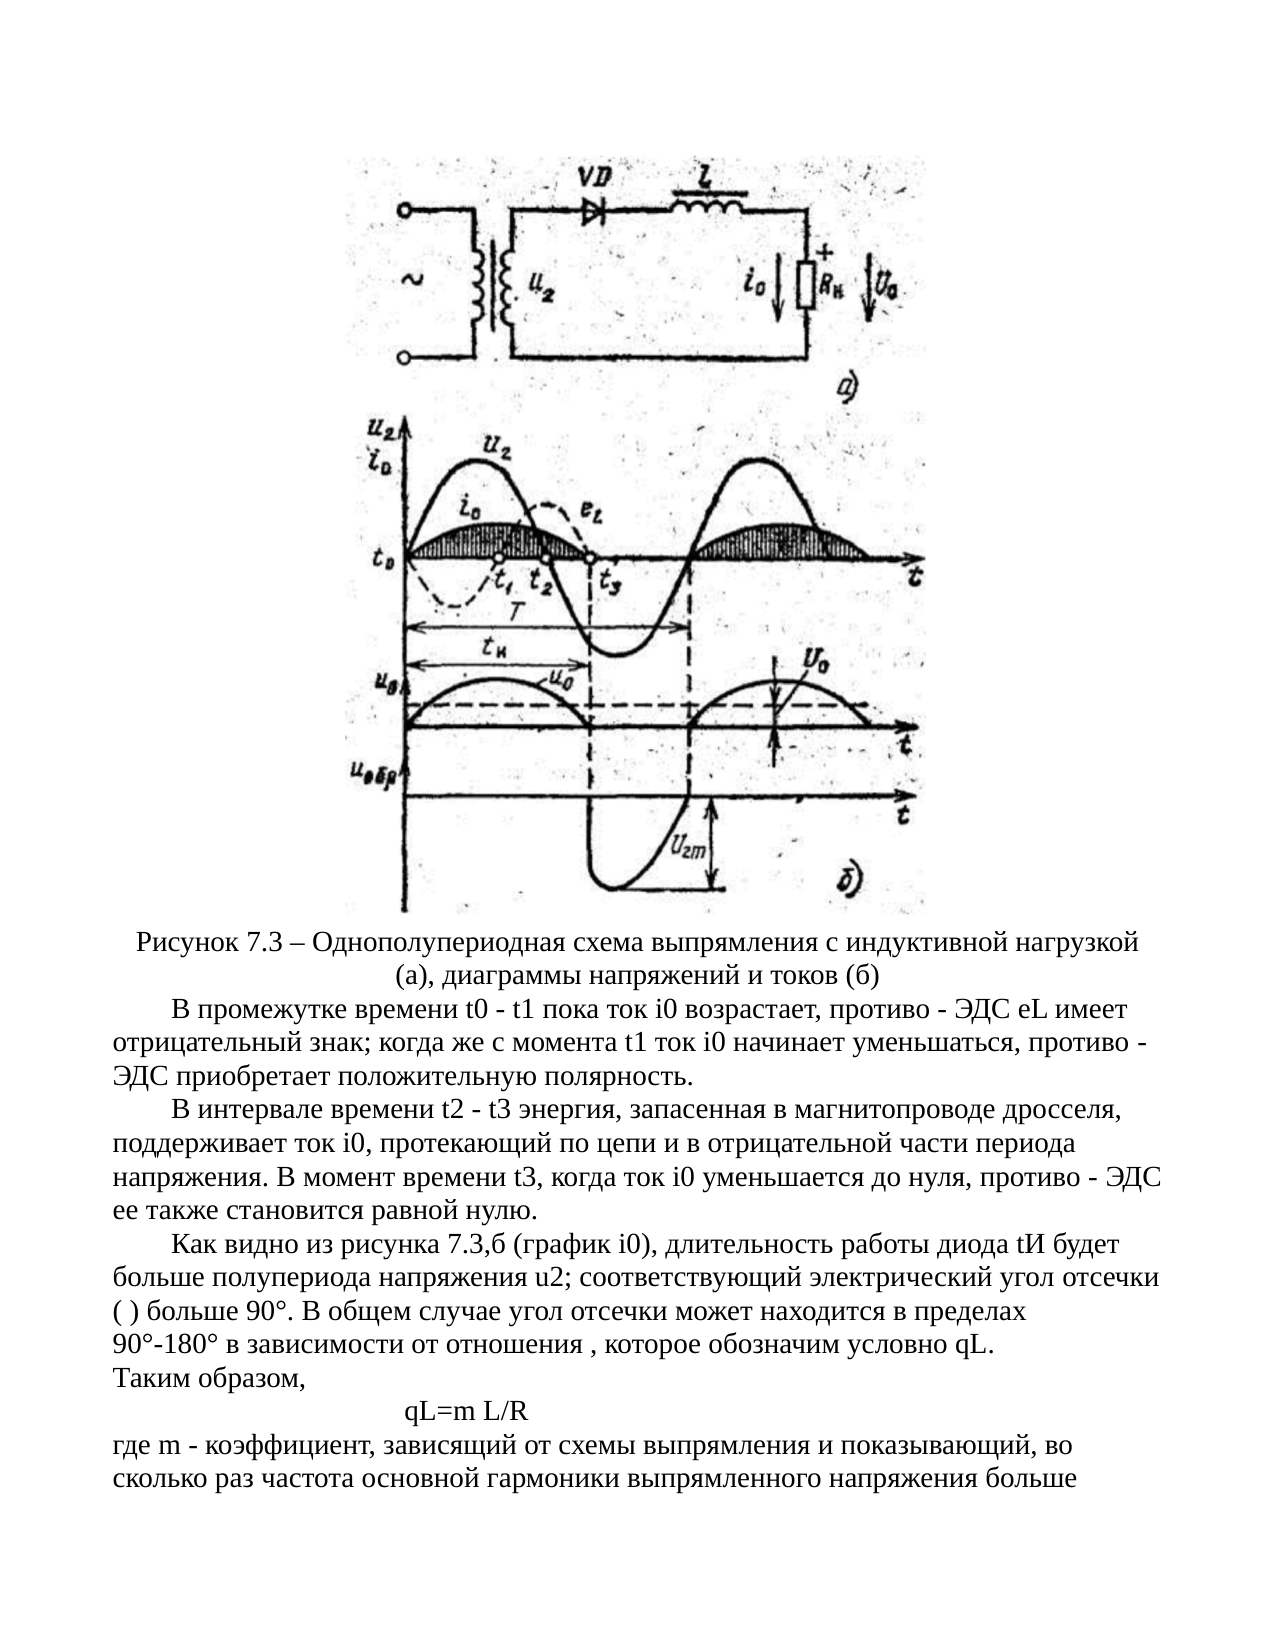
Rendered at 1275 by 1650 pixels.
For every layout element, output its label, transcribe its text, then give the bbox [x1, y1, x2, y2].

list 90°-180° в зависимости от отношения , которое обозначим условно qL. [112, 1326, 1162, 1360]
picture [343, 150, 932, 924]
text qL=m L/R [112, 1393, 1162, 1427]
text Рисунок 7.3 – Однополупериодная схема выпрямления с индуктивной нагрузкой [112, 924, 1162, 957]
text Как видно из рисунка 7.3,б (график i0), длительность работы диода tИ будет больше полупериода напряжения u2; соответствующий электрический угол отсечки ( ) больше 90°. В общем случае угол отсечки может находится в пределах [112, 1226, 1162, 1326]
text В промежутке времени t0 - t1 пока ток i0 возрастает, противо - ЭДС eL имеет отрицательный знак; когда же с момента t1 ток i0 начинает уменьшаться, противо - ЭДС приобретает положительную полярность. [112, 991, 1162, 1092]
list (а), диаграммы напряжений и токов (б) [112, 957, 1162, 991]
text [112, 1427, 1162, 1494]
text В интервале времени t2 - t3 энергия, запасенная в магнитопроводе дросселя, поддерживает ток i0, протекающий по цепи и в отрицательной части периода напряжения. В момент времени t3, когда ток i0 уменьшается до нуля, противо - ЭДС ее также становится равной нулю. [112, 1092, 1162, 1226]
text Таким образом, [112, 1360, 1162, 1393]
